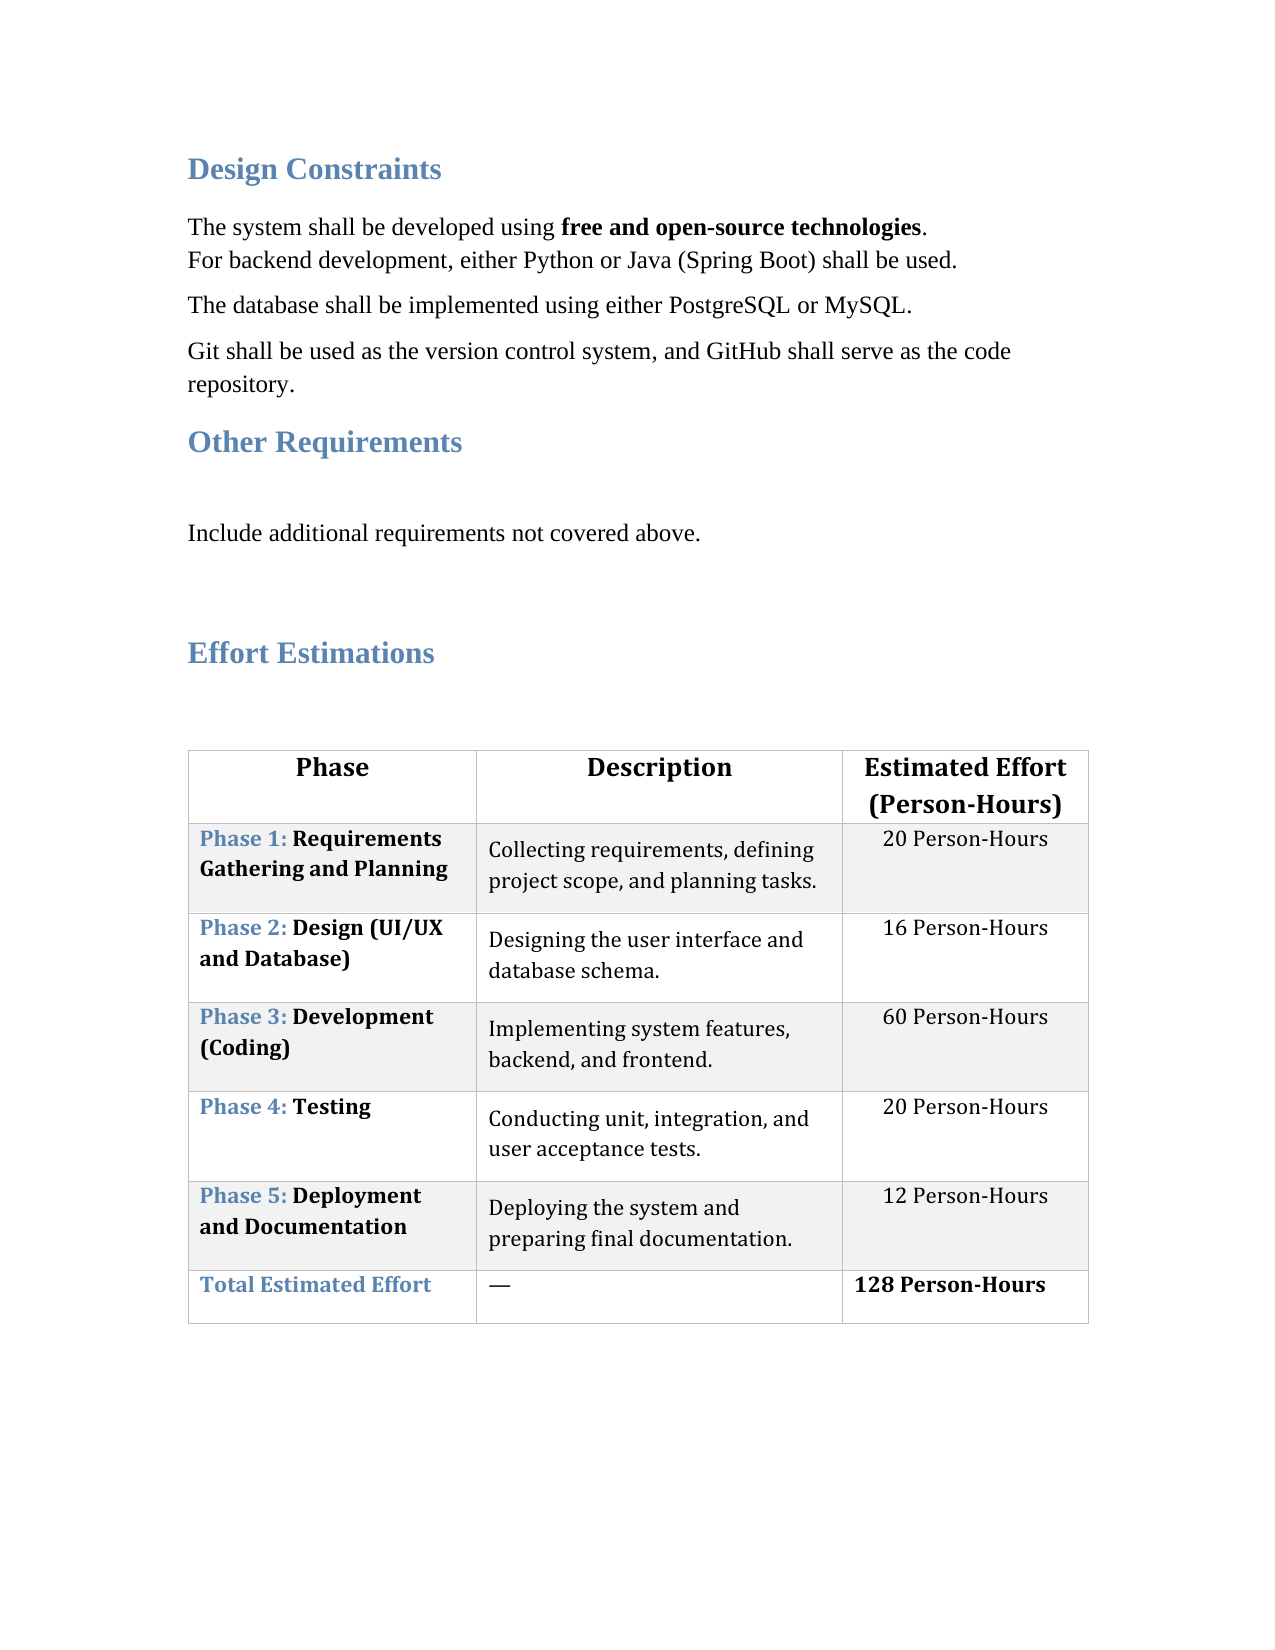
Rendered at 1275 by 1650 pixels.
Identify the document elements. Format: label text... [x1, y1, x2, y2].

table_cell Phase 5: Deployment and Documentation [189, 1182, 476, 1270]
text Effort Estimations [187, 634, 1087, 670]
subtitle Other Requirements [187, 423, 1087, 459]
table_cell Phase 1: Requirements Gathering and Planning [189, 824, 476, 912]
table_cell Collecting requirements, defining project scope, and planning tasks. [477, 824, 842, 912]
table_cell Designing the user interface and database schema. [477, 914, 842, 1002]
subtitle Design Constraints [187, 150, 1087, 186]
table_cell Deploying the system and preparing final documentation. [477, 1182, 842, 1270]
table_cell Conducting unit, integration, and user acceptance tests. [477, 1092, 842, 1181]
text The database shall be implemented using either PostgreSQL or MySQL. [187, 291, 1087, 319]
table_cell Phase 4: Testing [189, 1092, 476, 1181]
table_cell 128 Person-Hours [843, 1271, 1088, 1323]
table_cell 12 Person-Hours [843, 1182, 1088, 1270]
text Git shall be used as the version control system, and GitHub shall serve as the code repository. [187, 336, 1087, 398]
table_header Phase [189, 751, 476, 823]
table_cell Phase 3: Development (Coding) [189, 1003, 476, 1091]
table_cell 20 Person-Hours [843, 824, 1088, 912]
table_cell — [477, 1271, 842, 1323]
table_cell 16 Person-Hours [843, 914, 1088, 1002]
table_cell 20 Person-Hours [843, 1092, 1088, 1181]
text For backend development, either Python or Java (Spring Boot) shall be used. [187, 245, 1087, 274]
table_cell Implementing system features, backend, and frontend. [477, 1003, 842, 1091]
table_cell 60 Person-Hours [843, 1003, 1088, 1091]
table_cell Total Estimated Effort [189, 1271, 476, 1323]
table_header Estimated Effort (Person-Hours) [843, 751, 1088, 823]
table_cell Phase 2: Design (UI/UX and Database) [189, 914, 476, 1002]
text Include additional requirements not covered above. [187, 518, 1087, 547]
table_header Description [477, 751, 842, 823]
subtitle The system shall be developed using free and open-source technologies. [187, 212, 1087, 241]
